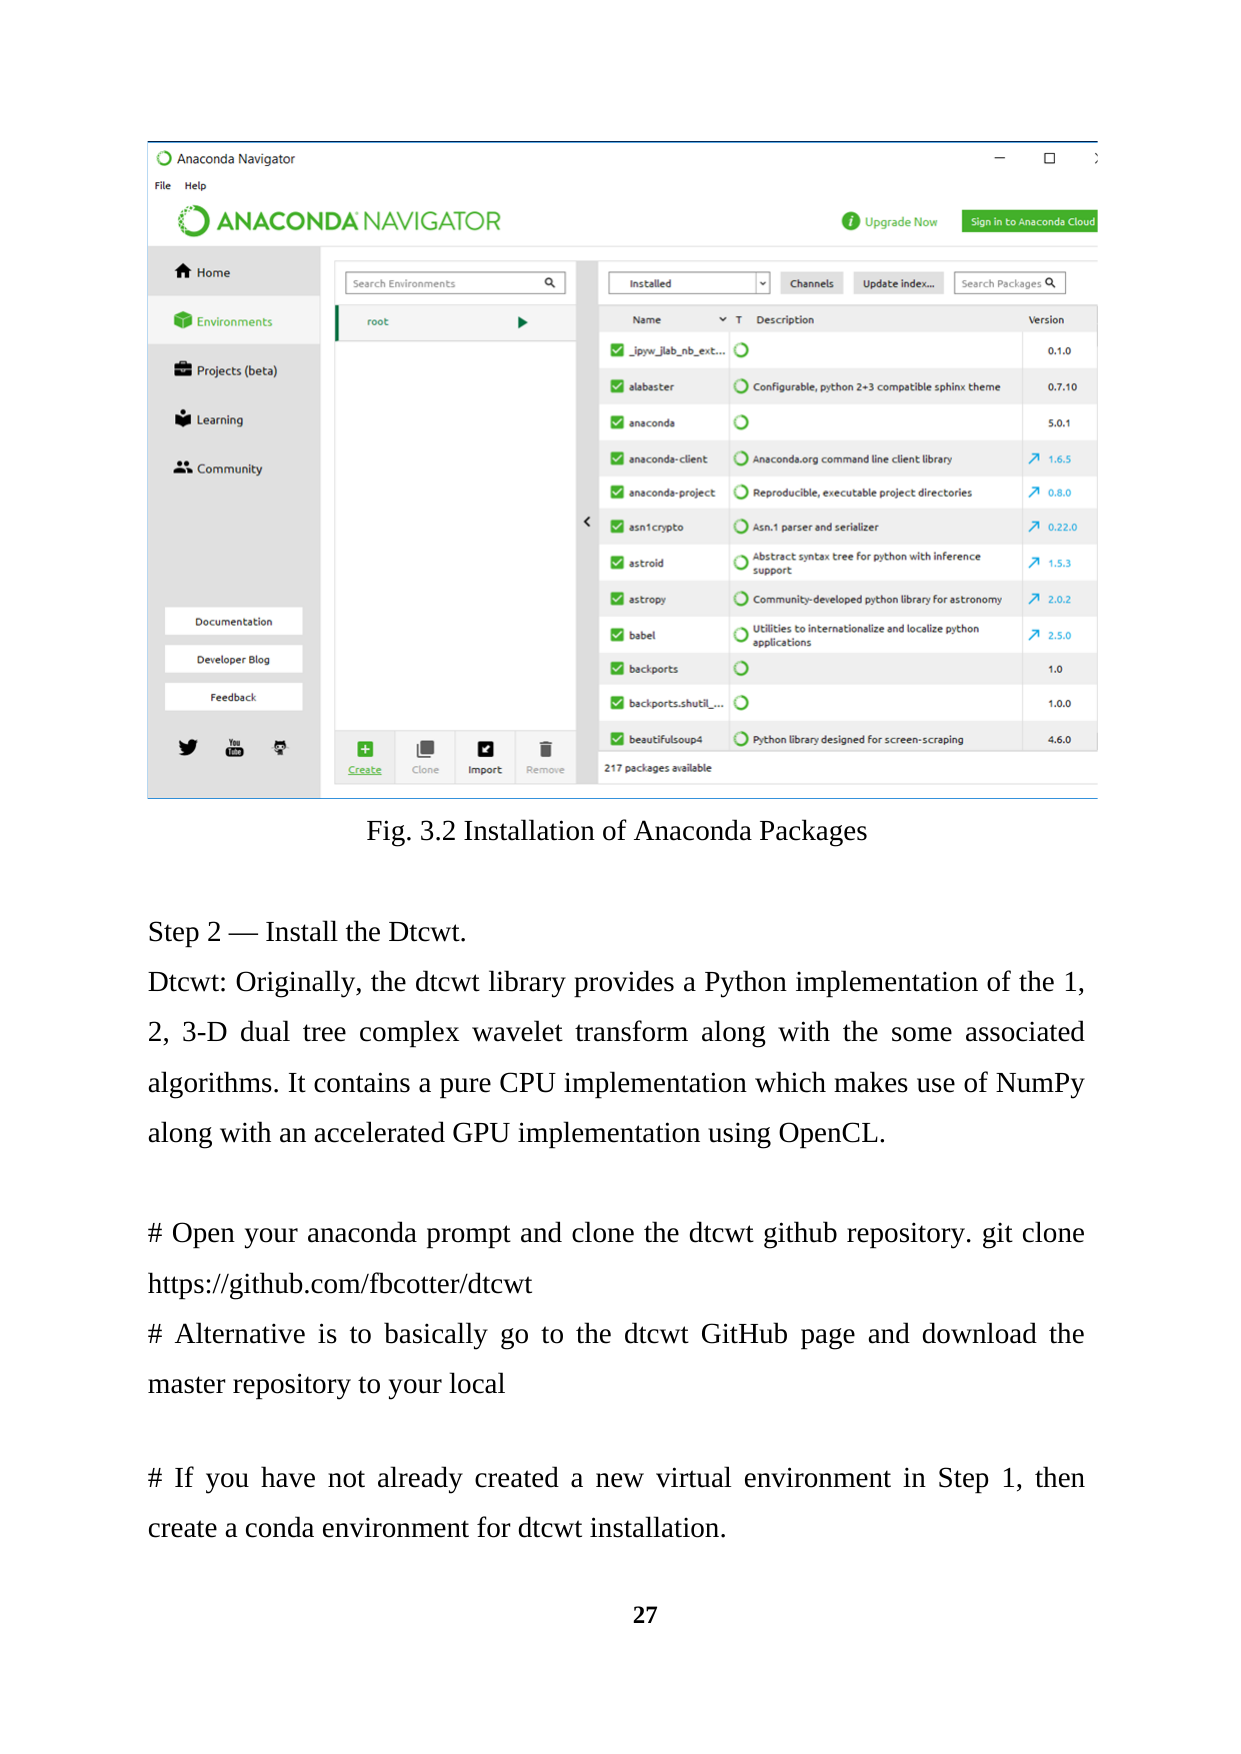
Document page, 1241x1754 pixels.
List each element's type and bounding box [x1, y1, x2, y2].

table_cell [61, 142, 1097, 1558]
picture [147, 141, 1098, 799]
